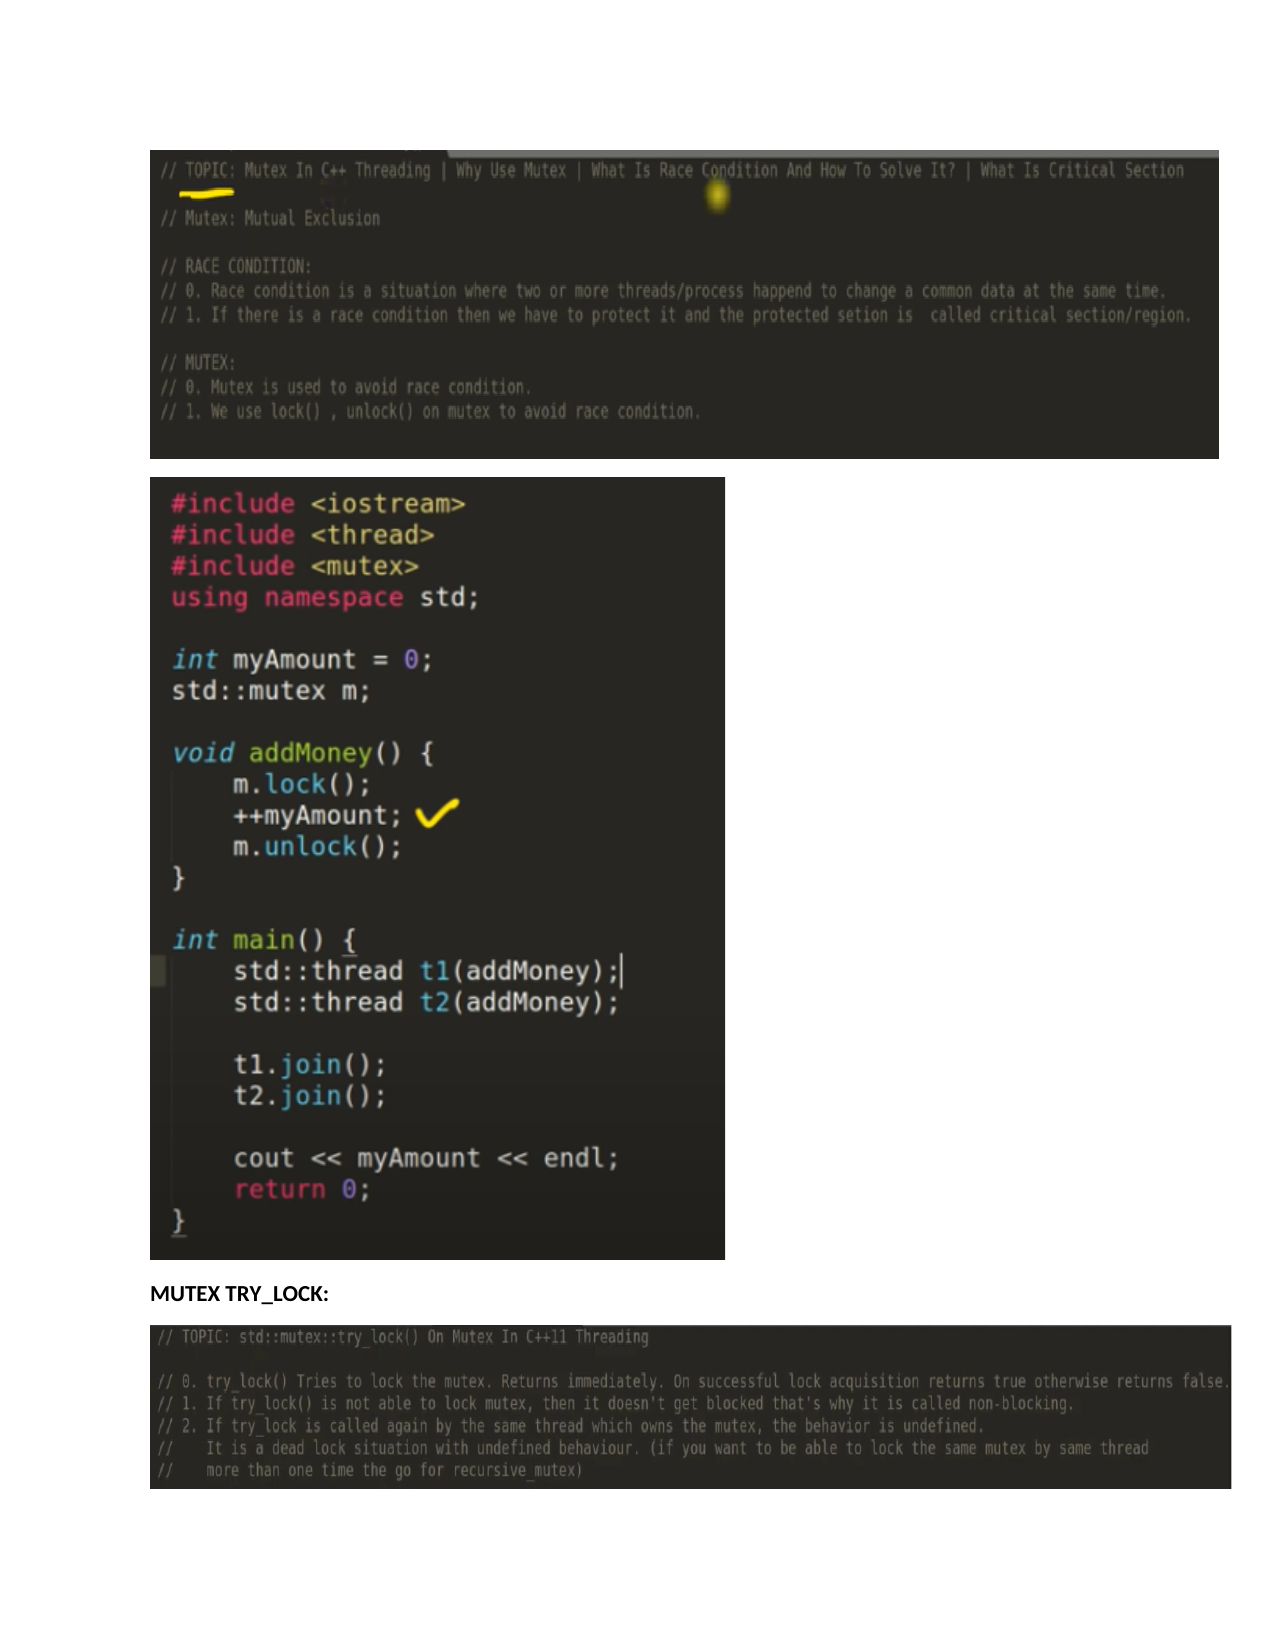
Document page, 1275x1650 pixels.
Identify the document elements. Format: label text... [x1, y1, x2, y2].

picture [150, 477, 725, 1260]
text MUTEX TRY_LOCK: [150, 1279, 1125, 1307]
picture [150, 1325, 1232, 1489]
picture [150, 150, 1219, 459]
